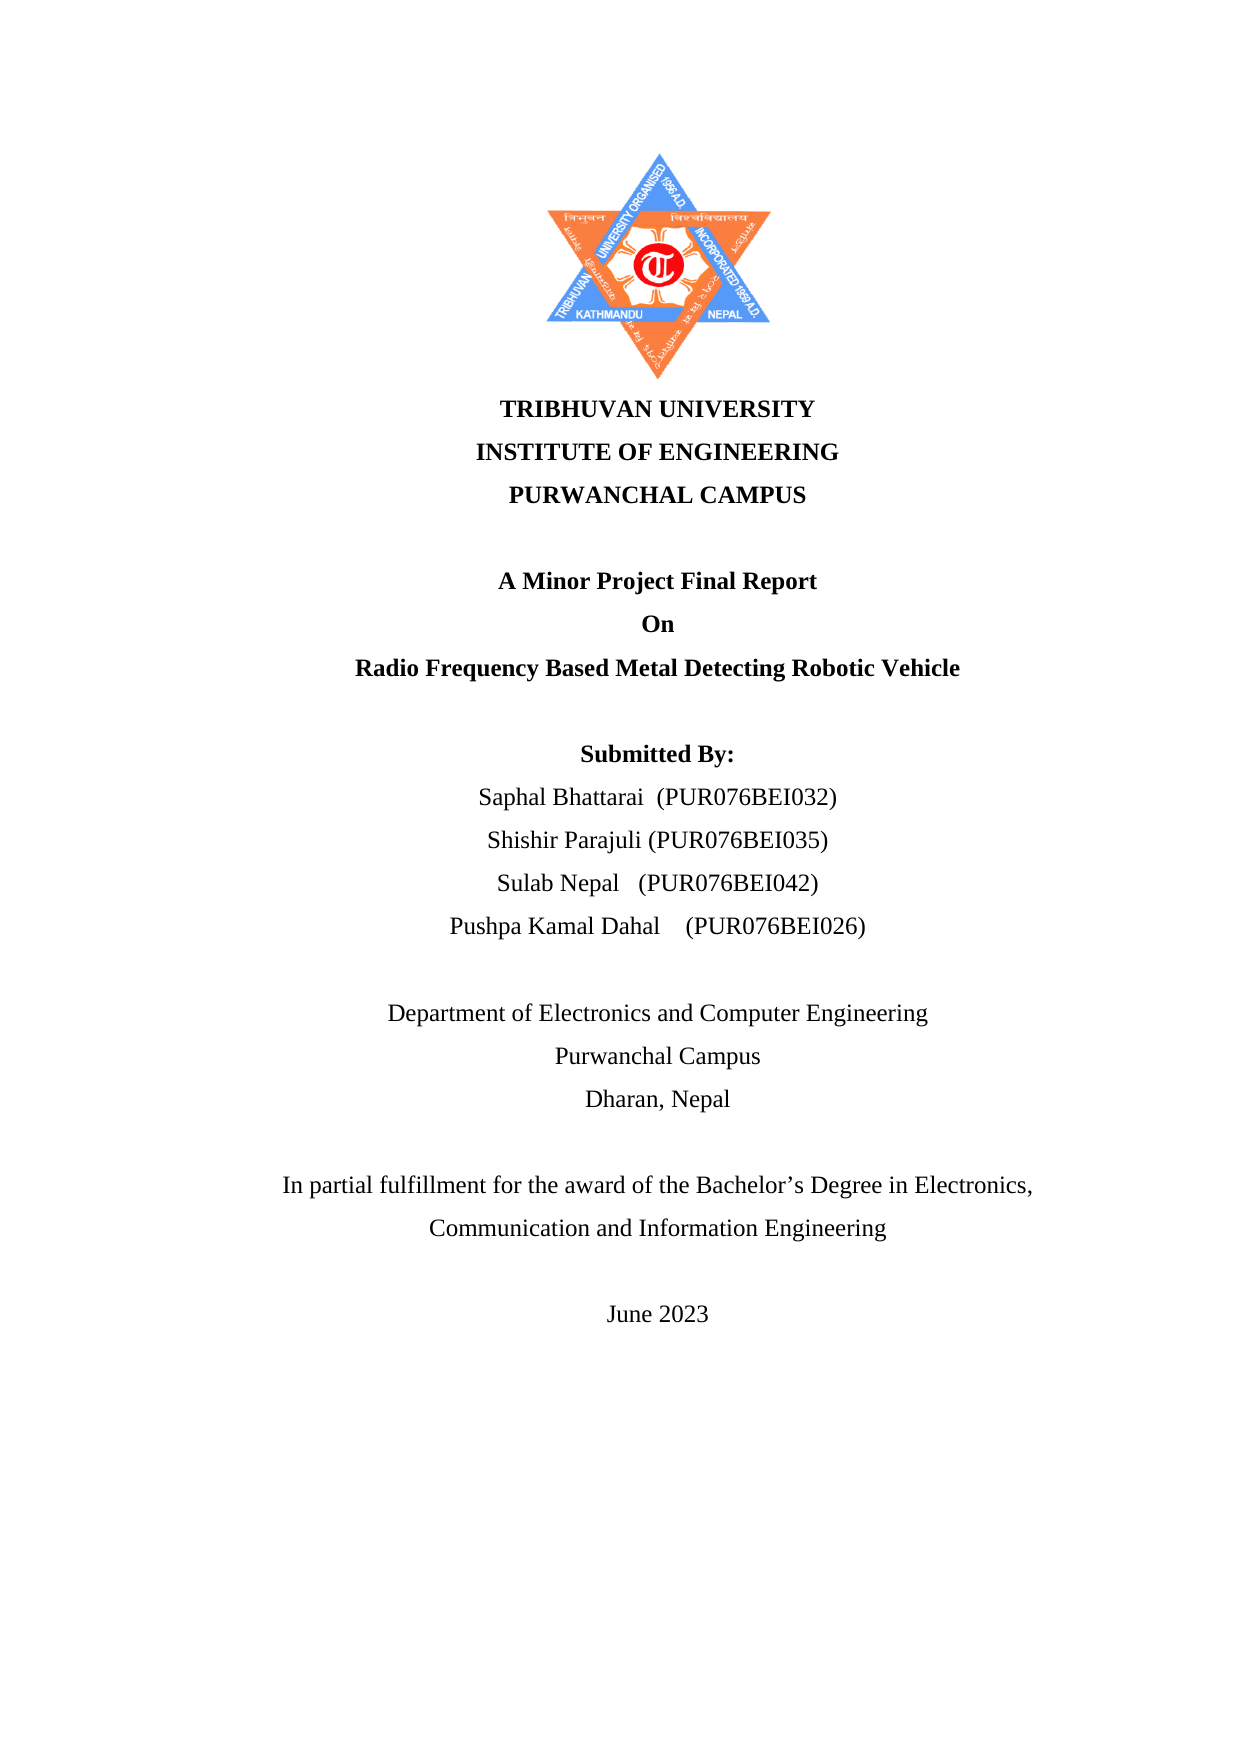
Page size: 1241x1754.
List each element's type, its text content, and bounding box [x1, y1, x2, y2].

text Pushpa Kamal Dahal (PUR076BEI026) [225, 911, 1090, 940]
text Radio Frequency Based Metal Detecting Robotic Vehicle [225, 653, 1090, 681]
text PURWANCHAL CAMPUS [225, 480, 1090, 509]
text Purwanchal Campus [225, 1041, 1090, 1069]
text Sulab Nepal (PUR076BEI042) [225, 868, 1090, 897]
text Department of Electronics and Computer Engineering [225, 998, 1090, 1026]
text Submitted By: [225, 739, 1090, 768]
text A Minor Project Final Report [225, 566, 1090, 595]
text Dharan, Nepal In partial fulfillment for the award of the Bachelor’s Degree in Electronics, Communication and Information Engineering June 2023 [225, 1084, 1090, 1328]
picture [543, 150, 772, 380]
text Saphal Bhattarai (PUR076BEI032) [225, 782, 1090, 811]
text TRIBHUVAN UNIVERSITY [225, 150, 1090, 423]
text INSTITUTE OF ENGINEERING [225, 437, 1090, 466]
text On [225, 609, 1090, 638]
text Shishir Parajuli (PUR076BEI035) [225, 825, 1090, 854]
